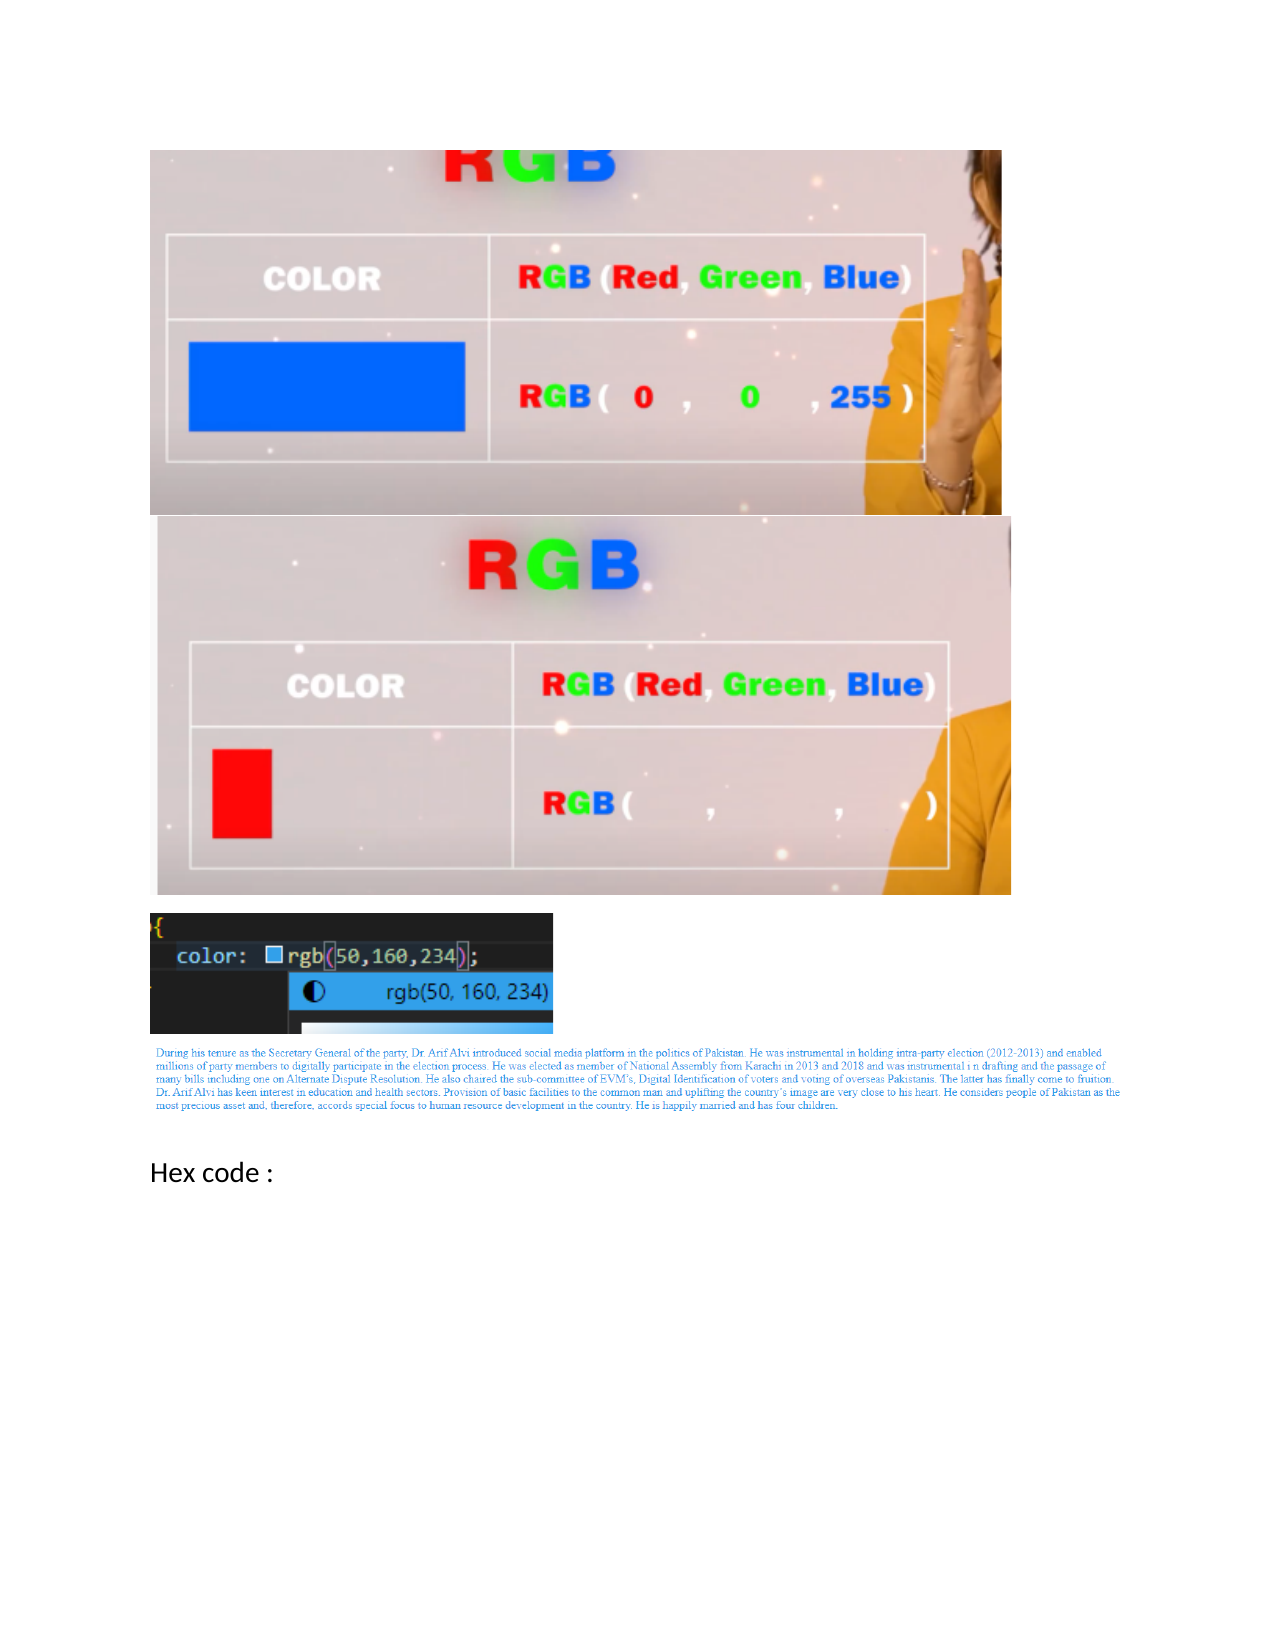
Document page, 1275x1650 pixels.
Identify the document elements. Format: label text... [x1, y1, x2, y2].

text Hex code : [150, 1154, 1125, 1190]
picture [150, 913, 554, 1034]
picture [150, 1036, 1125, 1136]
picture [150, 516, 1012, 895]
picture [150, 150, 1002, 515]
